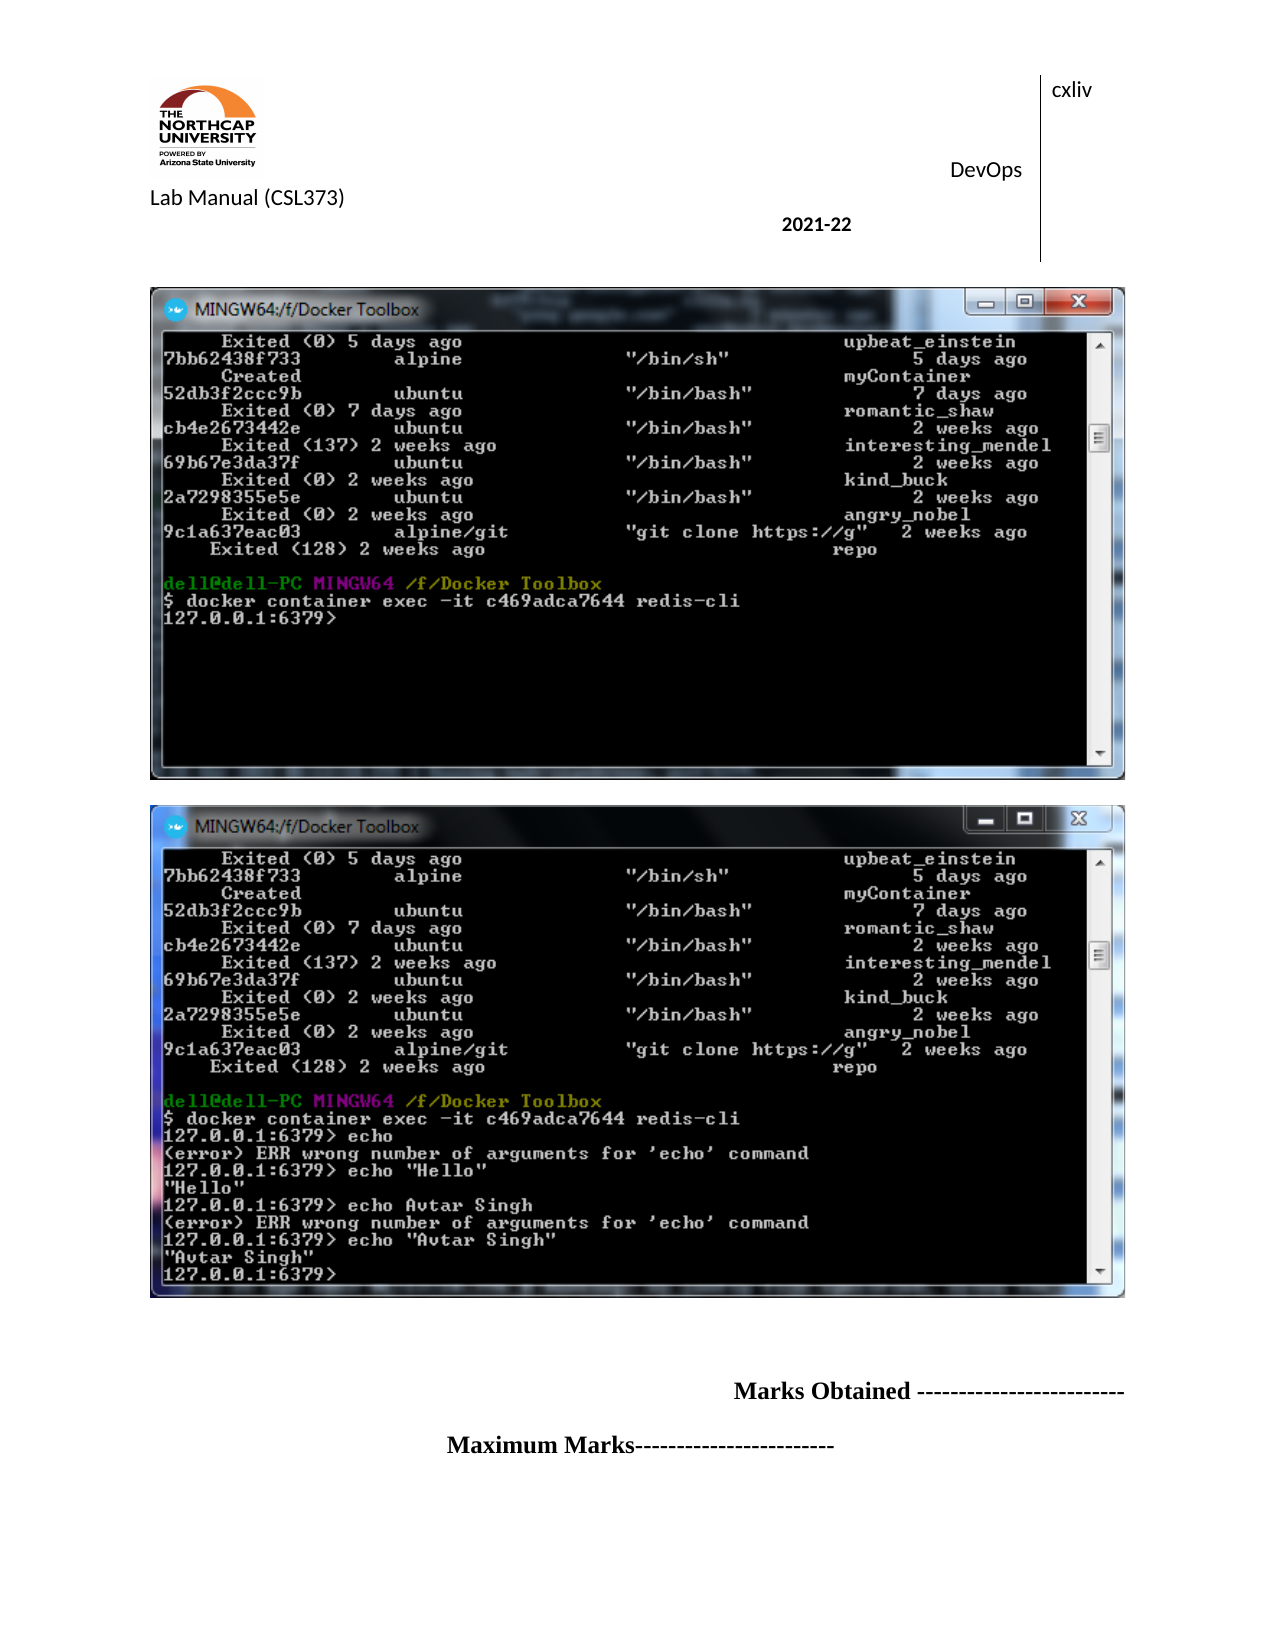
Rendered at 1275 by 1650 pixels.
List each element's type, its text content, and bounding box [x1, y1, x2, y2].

text Maximum Marks------------------------ [150, 1430, 1125, 1459]
picture [150, 287, 1125, 780]
text Marks Obtained ------------------------- [150, 1376, 1125, 1405]
picture [150, 805, 1125, 1298]
picture [150, 75, 266, 178]
